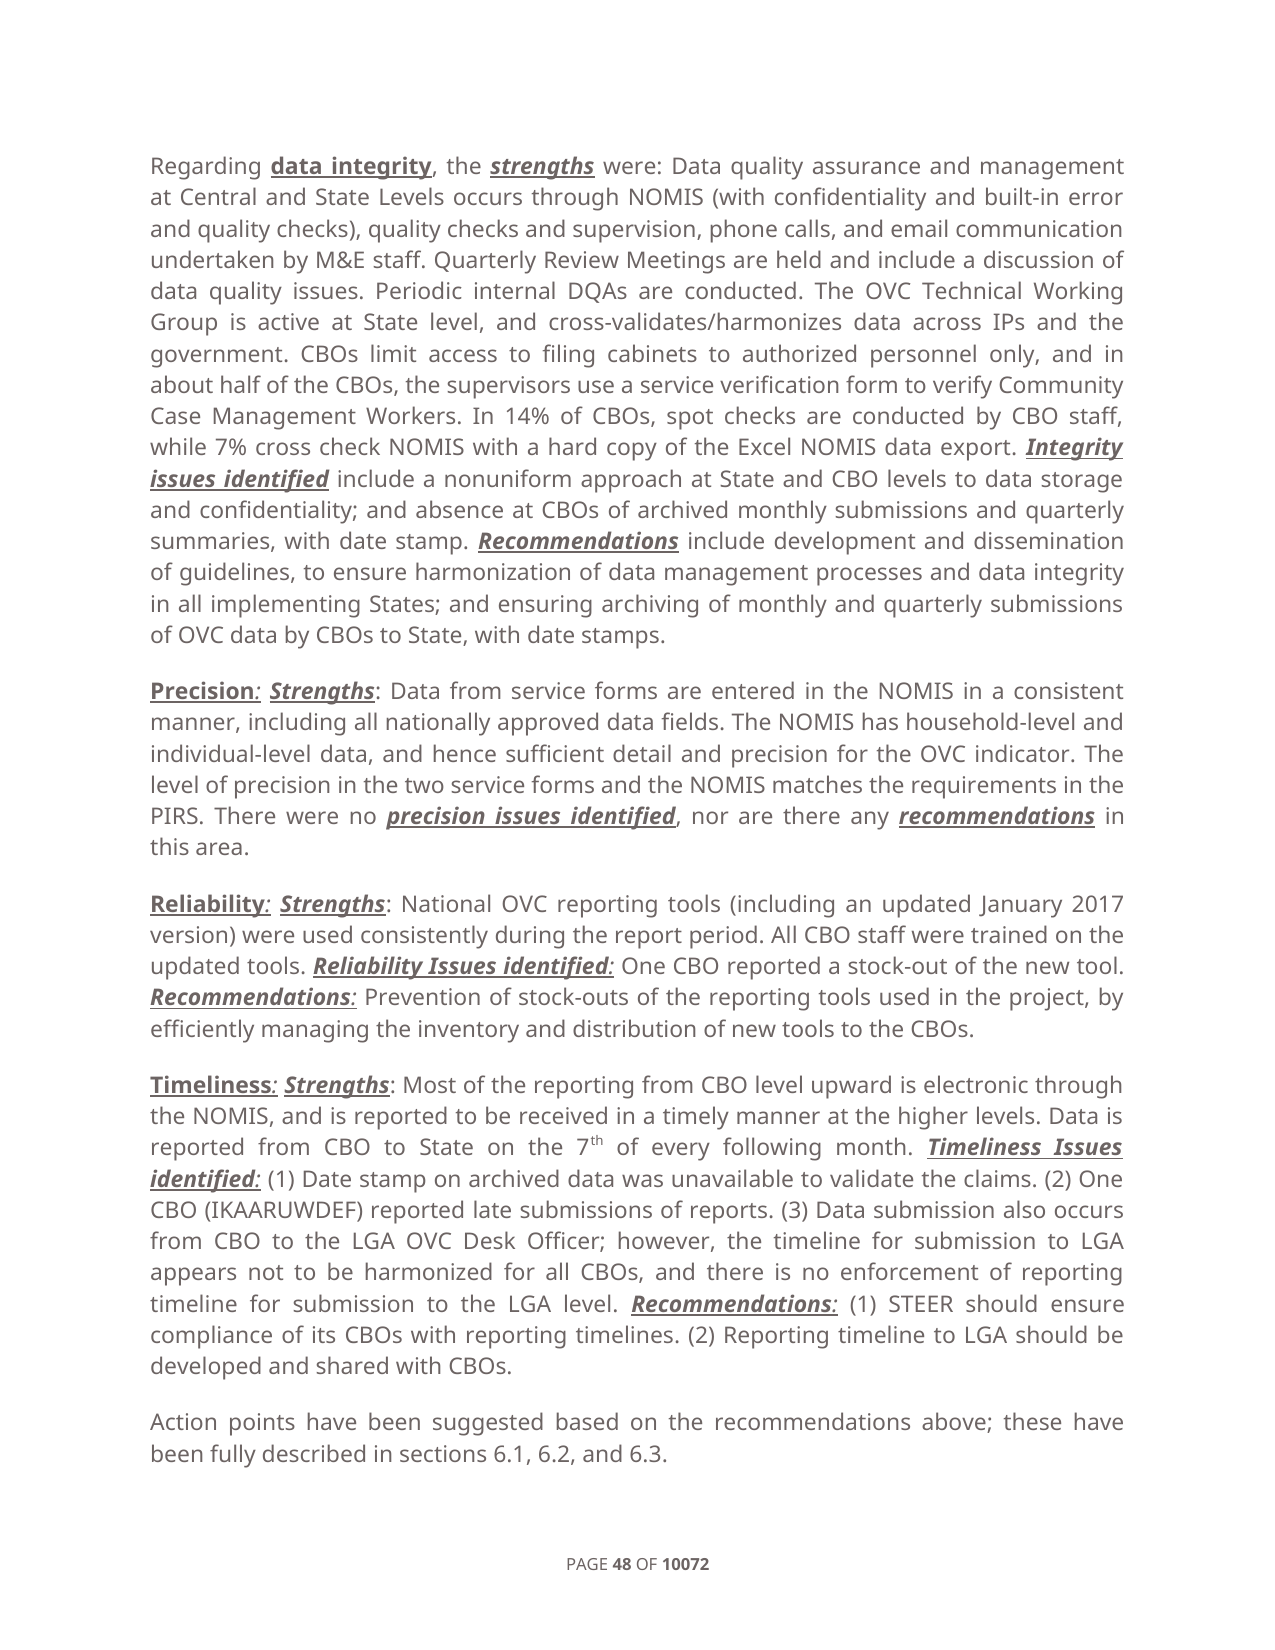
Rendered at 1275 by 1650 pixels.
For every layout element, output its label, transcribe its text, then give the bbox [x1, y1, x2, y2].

text Timeliness: Strengths: Most of the reporting from CBO level upward is electronic through the NOMIS, and is reported to be received in a timely manner at the higher levels. Data is reported from CBO to State on the 7th of every following month. Timeliness Issues identified: (1) Date stamp on archived data was unavailable to validate the claims. (2) One CBO (IKAARUWDEF) reported late submissions of reports. (3) Data submission also occurs from CBO to the LGA OVC Desk Officer; however, the timeline for submission to LGA appears not to be harmonized for all CBOs, and there is no enforcement of reporting timeline for submission to the LGA level. Recommendations: (1) STEER should ensure compliance of its CBOs with reporting timelines. (2) Reporting timeline to LGA should be developed and shared with CBOs. [150, 1069, 1125, 1381]
text Regarding data integrity, the strengths were: Data quality assurance and management at Central and State Levels occurs through NOMIS (with confidentiality and built-in error and quality checks), quality checks and supervision, phone calls, and email communication undertaken by M&E staff. Quarterly Review Meetings are held and include a discussion of data quality issues. Periodic internal DQAs are conducted. The OVC Technical Working Group is active at State level, and cross-validates/harmonizes data across IPs and the government. CBOs limit access to filing cabinets to authorized personnel only, and in about half of the CBOs, the supervisors use a service verification form to verify Community Case Management Workers. In 14% of CBOs, spot checks are conducted by CBO staff, while 7% cross check NOMIS with a hard copy of the Excel NOMIS data export. Integrity issues identified include a nonuniform approach at State and CBO levels to data storage and confidentiality; and absence at CBOs of archived monthly submissions and quarterly summaries, with date stamp. Recommendations include development and dissemination of guidelines, to ensure harmonization of data management processes and data integrity in all implementing States; and ensuring archiving of monthly and quarterly submissions of OVC data by CBOs to State, with date stamps. [150, 150, 1125, 650]
text Action points have been suggested based on the recommendations above; these have been fully described in sections ‎6.1, ‎6.2, and ‎6.3. [150, 1406, 1125, 1469]
text Reliability: Strengths: National OVC reporting tools (including an updated January 2017 version) were used consistently during the report period. All CBO staff were trained on the updated tools. Reliability Issues identified: One CBO reported a stock-out of the new tool. Recommendations: Prevention of stock-outs of the reporting tools used in the project, by efficiently managing the inventory and distribution of new tools to the CBOs. [150, 887, 1125, 1044]
text Precision: Strengths: Data from service forms are entered in the NOMIS in a consistent manner, including all nationally approved data fields. The NOMIS has household-level and individual-level data, and hence sufficient detail and precision for the OVC indicator. The level of precision in the two service forms and the NOMIS matches the requirements in the PIRS. There were no precision issues identified, nor are there any recommendations in this area. [150, 675, 1125, 862]
